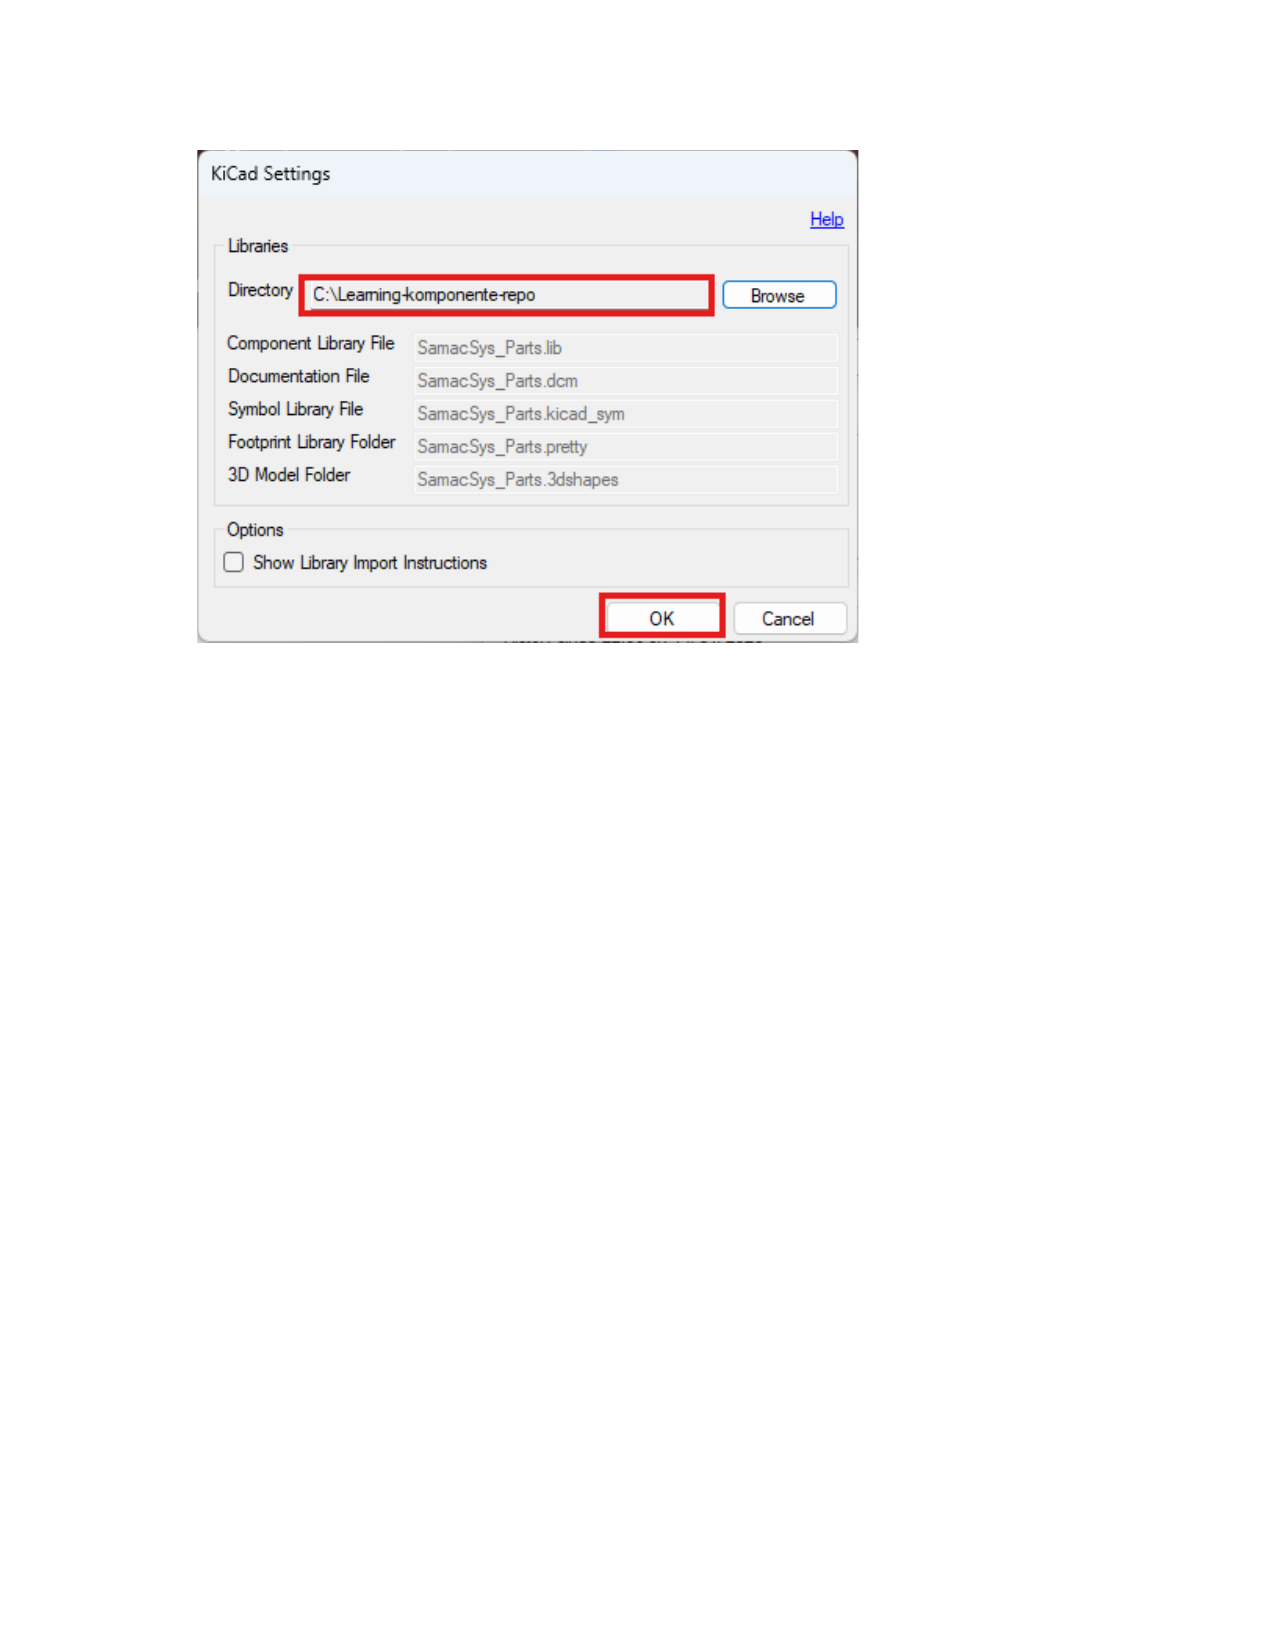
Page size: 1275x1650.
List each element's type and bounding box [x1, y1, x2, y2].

picture [197, 150, 859, 643]
